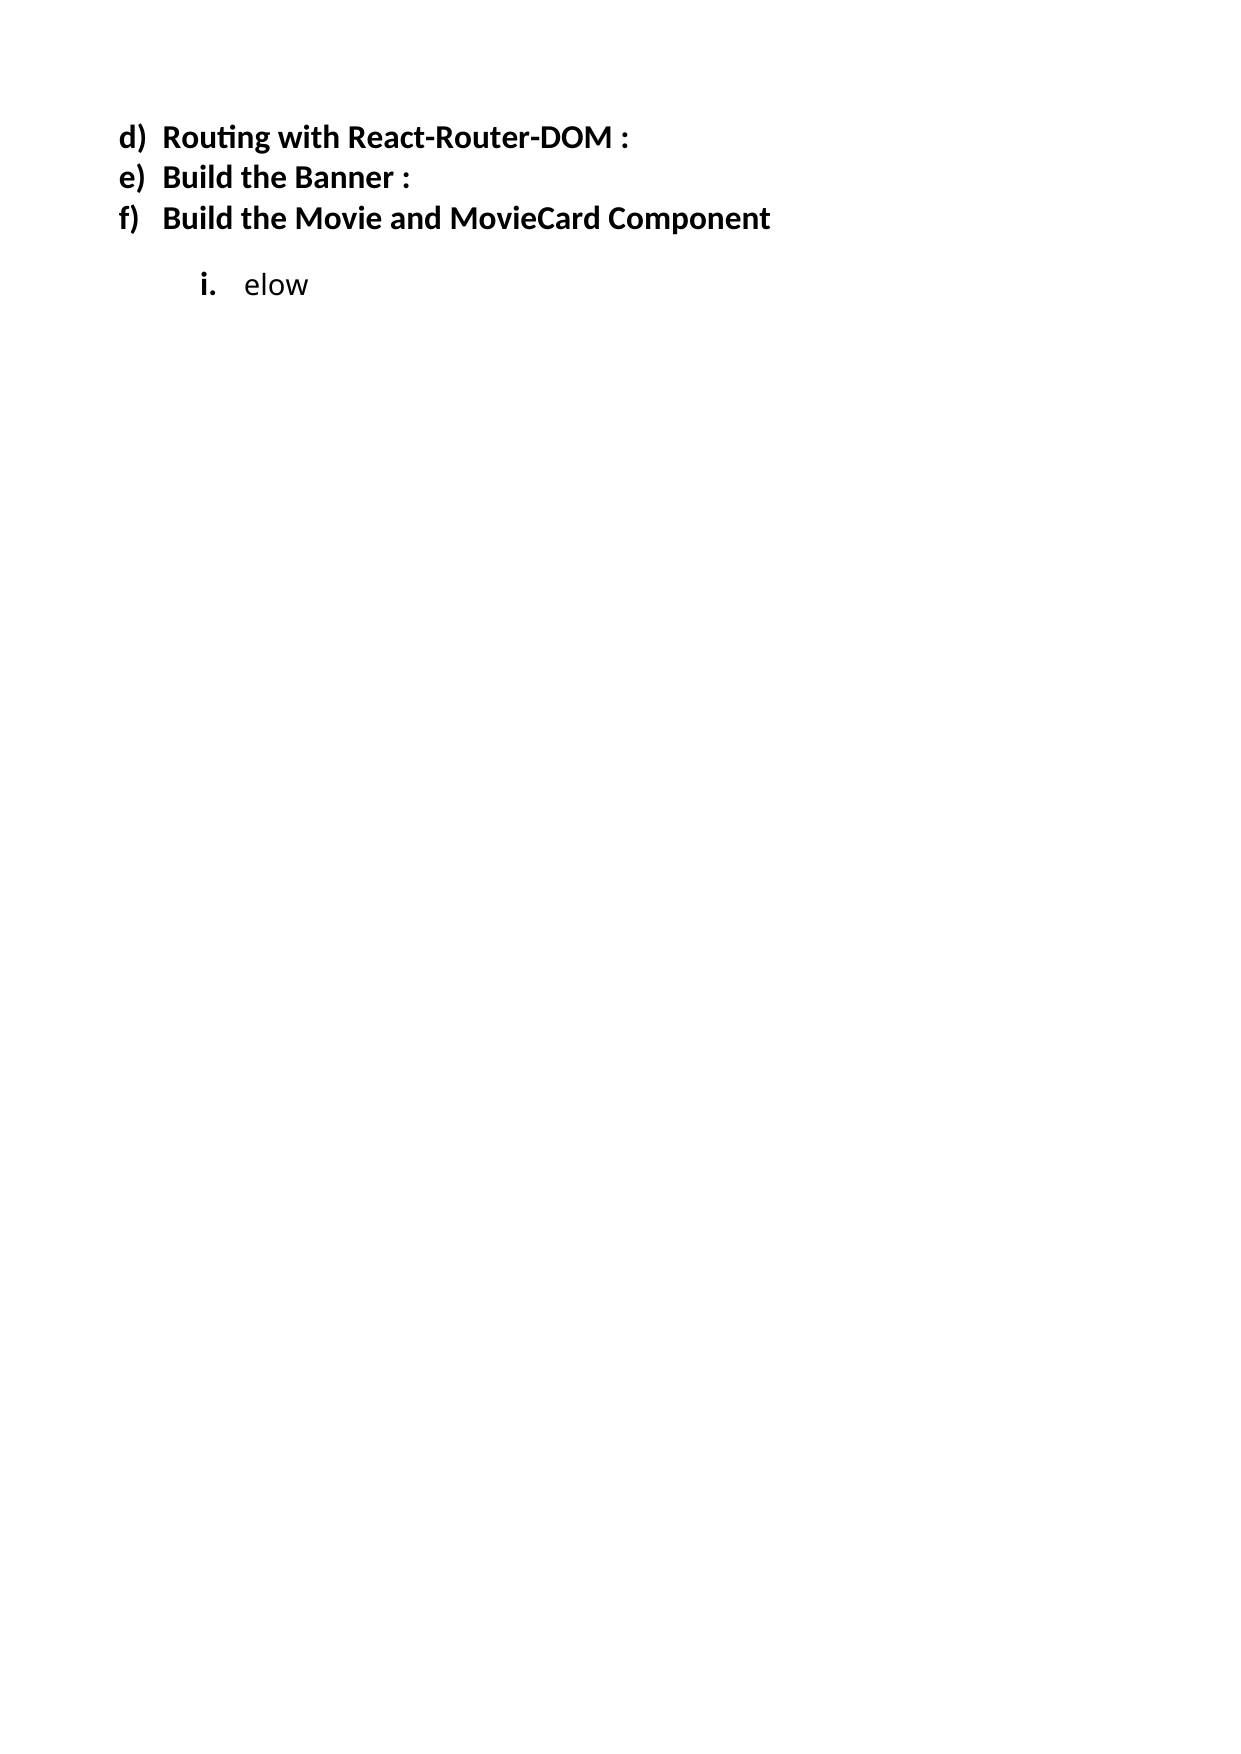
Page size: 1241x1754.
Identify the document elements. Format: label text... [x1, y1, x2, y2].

list elow [200, 263, 1165, 304]
list Routing with React-Router-DOM : [119, 116, 1165, 156]
list Build the Banner : [119, 156, 1165, 197]
list Build the Movie and MovieCard Component [119, 197, 1165, 238]
